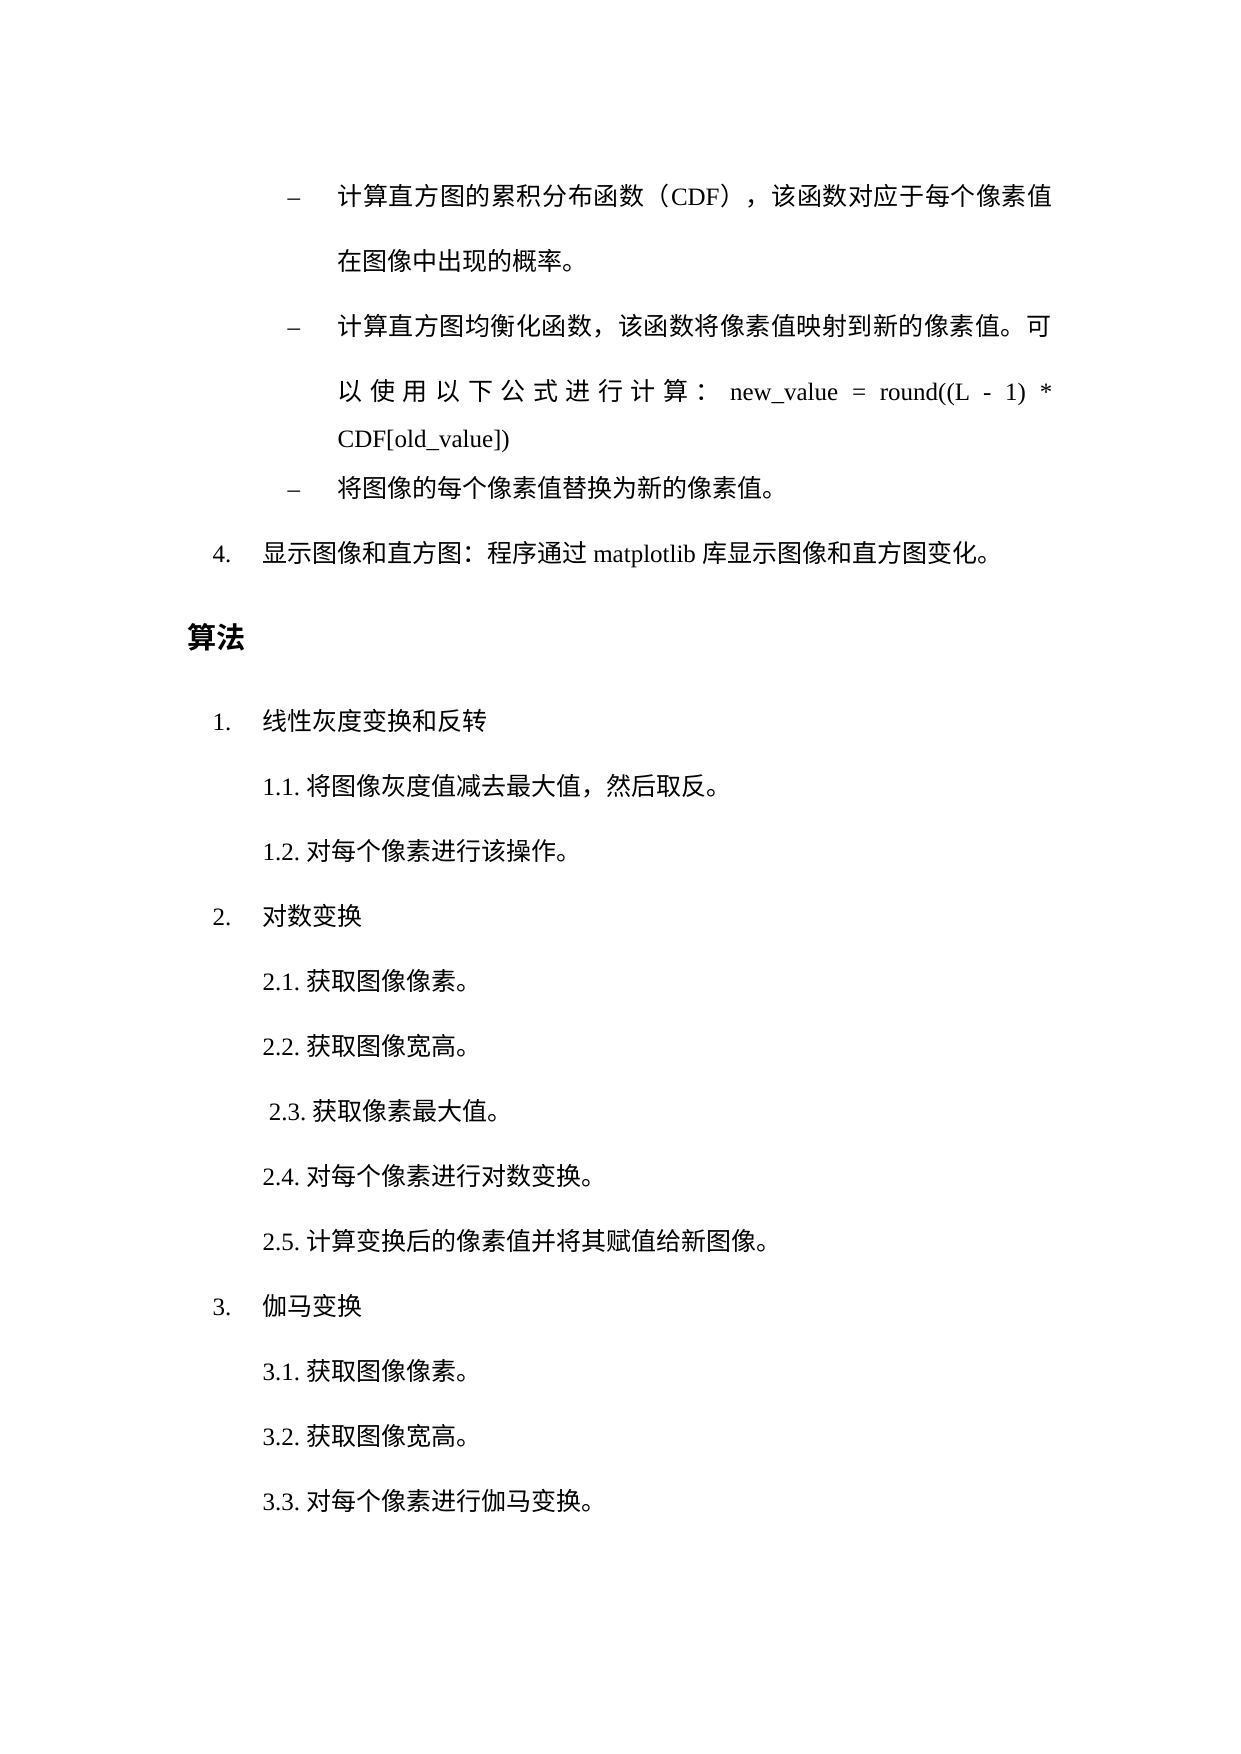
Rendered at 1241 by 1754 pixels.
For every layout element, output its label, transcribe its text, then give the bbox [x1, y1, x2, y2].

list 2.4. 对每个像素进行对数变换。 [212, 1142, 1053, 1207]
list 线性灰度变换和反转 [212, 687, 1053, 752]
list 对数变换 [212, 882, 1053, 947]
list 计算直方图的累积分布函数（CDF），该函数对应于每个像素值在图像中出现的概率。 [287, 162, 1053, 292]
list 1.2. 对每个像素进行该操作。 [212, 817, 1053, 882]
list 1.1. 将图像灰度值减去最大值，然后取反。 [212, 752, 1053, 817]
list 伽马变换 [212, 1272, 1053, 1337]
list 2.5. 计算变换后的像素值并将其赋值给新图像。 [212, 1207, 1053, 1272]
list 3.2. 获取图像宽高。 [212, 1402, 1053, 1467]
list 计算直方图均衡化函数，该函数将像素值映射到新的像素值。可以使用以下公式进行计算：new_value = round((L - 1) * CDF[old_value]) [287, 292, 1053, 454]
list 3.1. 获取图像像素。 [212, 1337, 1053, 1402]
list 2.2. 获取图像宽高。 [212, 1012, 1053, 1077]
text 算法 [187, 603, 1053, 668]
list 2.1. 获取图像像素。 [212, 947, 1053, 1012]
list 3.3. 对每个像素进行伽马变换。 [212, 1467, 1053, 1532]
list 2.3. 获取像素最大值。 [212, 1077, 1053, 1142]
list 显示图像和直方图：程序通过 matplotlib 库显示图像和直方图变化。 [212, 519, 1053, 584]
list 将图像的每个像素值替换为新的像素值。 [287, 454, 1053, 519]
